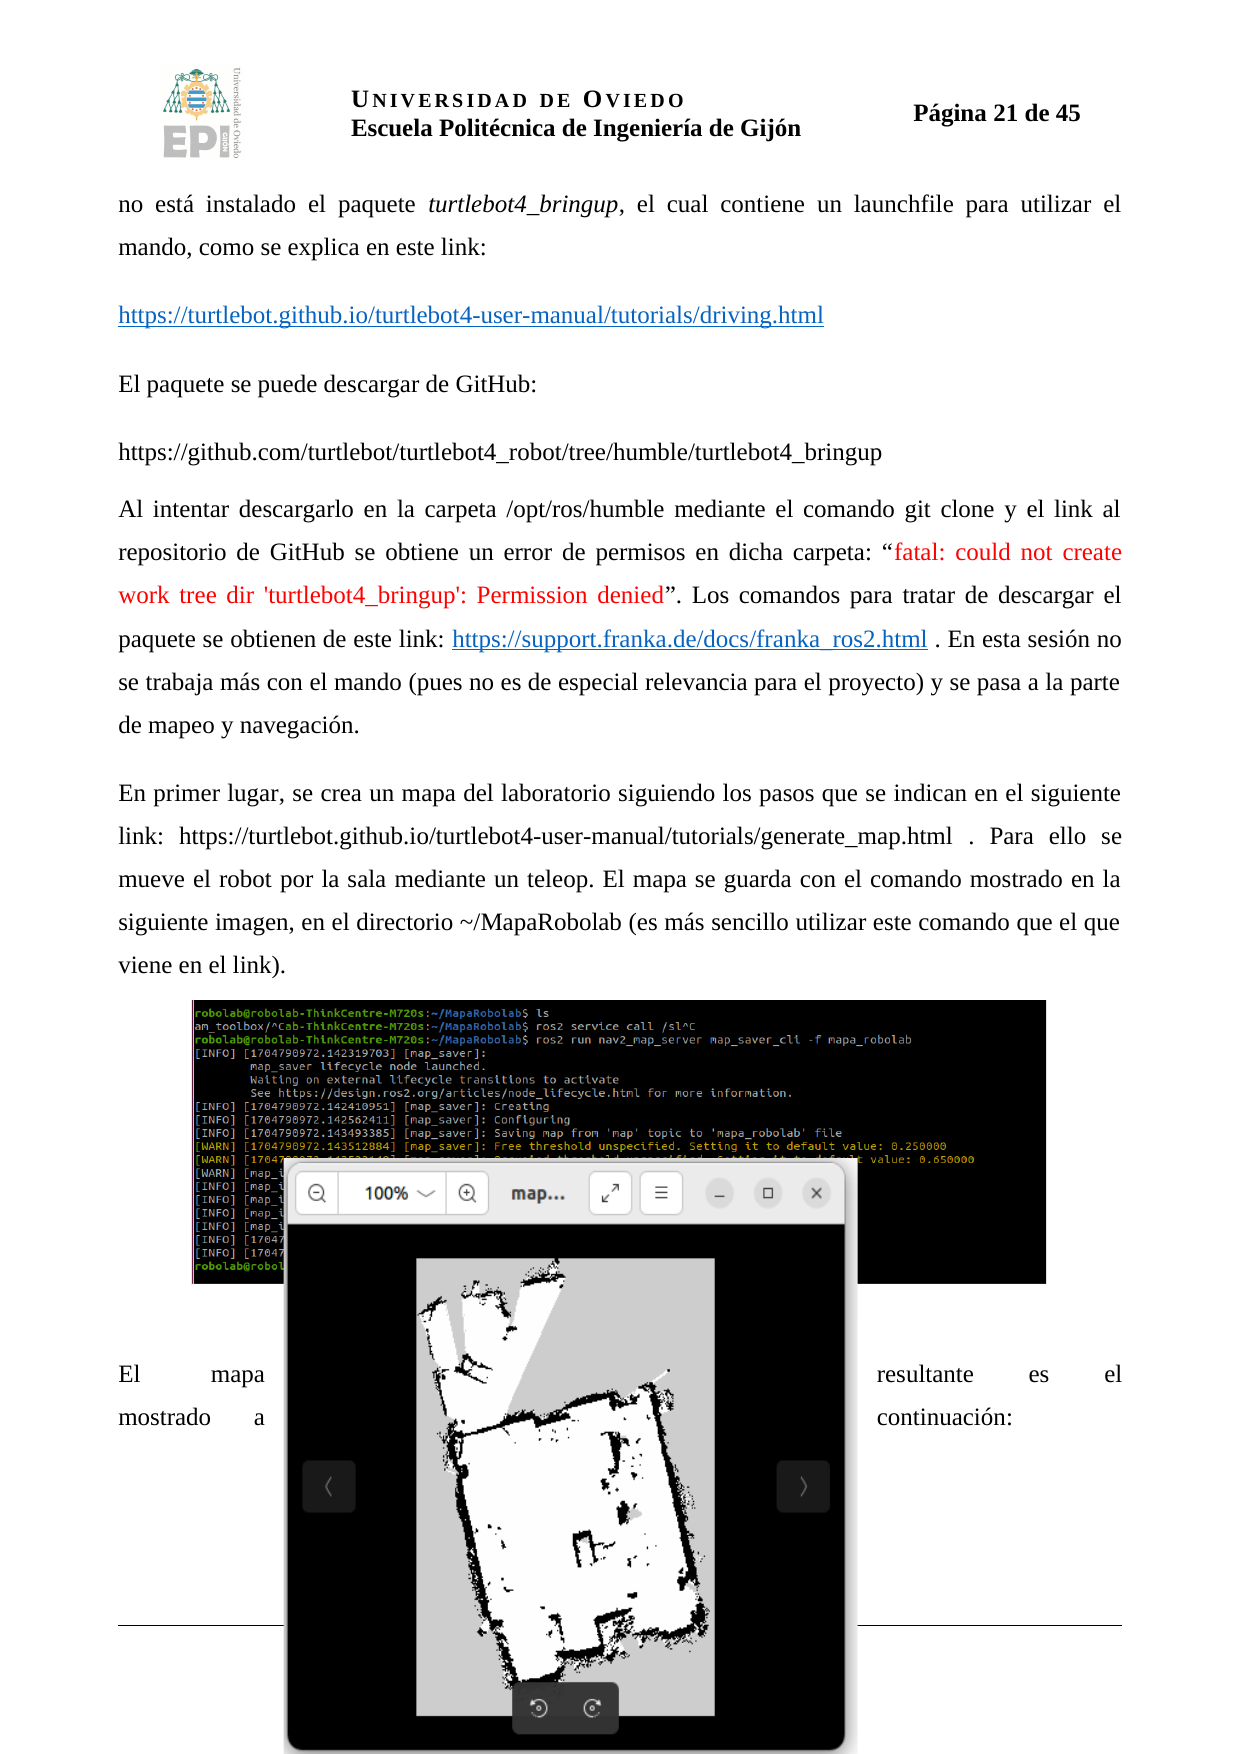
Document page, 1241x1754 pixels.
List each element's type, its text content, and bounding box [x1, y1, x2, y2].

text El mapa resultante es el mostrado a continuación: [858, 1359, 1122, 1431]
text El paquete se puede descargar de GitHub: [118, 369, 1122, 397]
picture [158, 65, 245, 161]
text El mapa resultante es el mostrado a continuación: [118, 1359, 283, 1431]
text https://github.com/turtlebot/turtlebot4_robot/tree/humble/turtlebot4_bringup [118, 437, 1122, 466]
text https://turtlebot.github.io/turtlebot4-user-manual/tutorials/driving.html [118, 301, 1122, 329]
text Al intentar descargarlo en la carpeta /opt/ros/humble mediante el comando git clone y el link al repositorio de GitHub se obtiene un error de permisos en dicha carpeta: “fatal: could not create work tree dir 'turtlebot4_bringup': Permission denied”. Los comandos para tratar de descargar el paquete se obtienen de este link: https://support.franka.de/docs/franka_ros2.html . En esta sesión no se trabaja más con el mando (pues no es de especial relevancia para el proyecto) y se pasa a la parte de mapeo y navegación. [118, 494, 1122, 739]
text En primer lugar, se crea un mapa del laboratorio siguiendo los pasos que se indican en el siguiente link: https://turtlebot.github.io/turtlebot4-user-manual/tutorials/generate_map.html . Para ello se mueve el robot por la sala mediante un teleop. El mapa se guarda con el comando mostrado en la siguiente imagen, en el directorio ~/MapaRobolab (es más sencillo utilizar este comando que el que viene en el link). [118, 778, 1122, 979]
picture [191, 1000, 1047, 1754]
